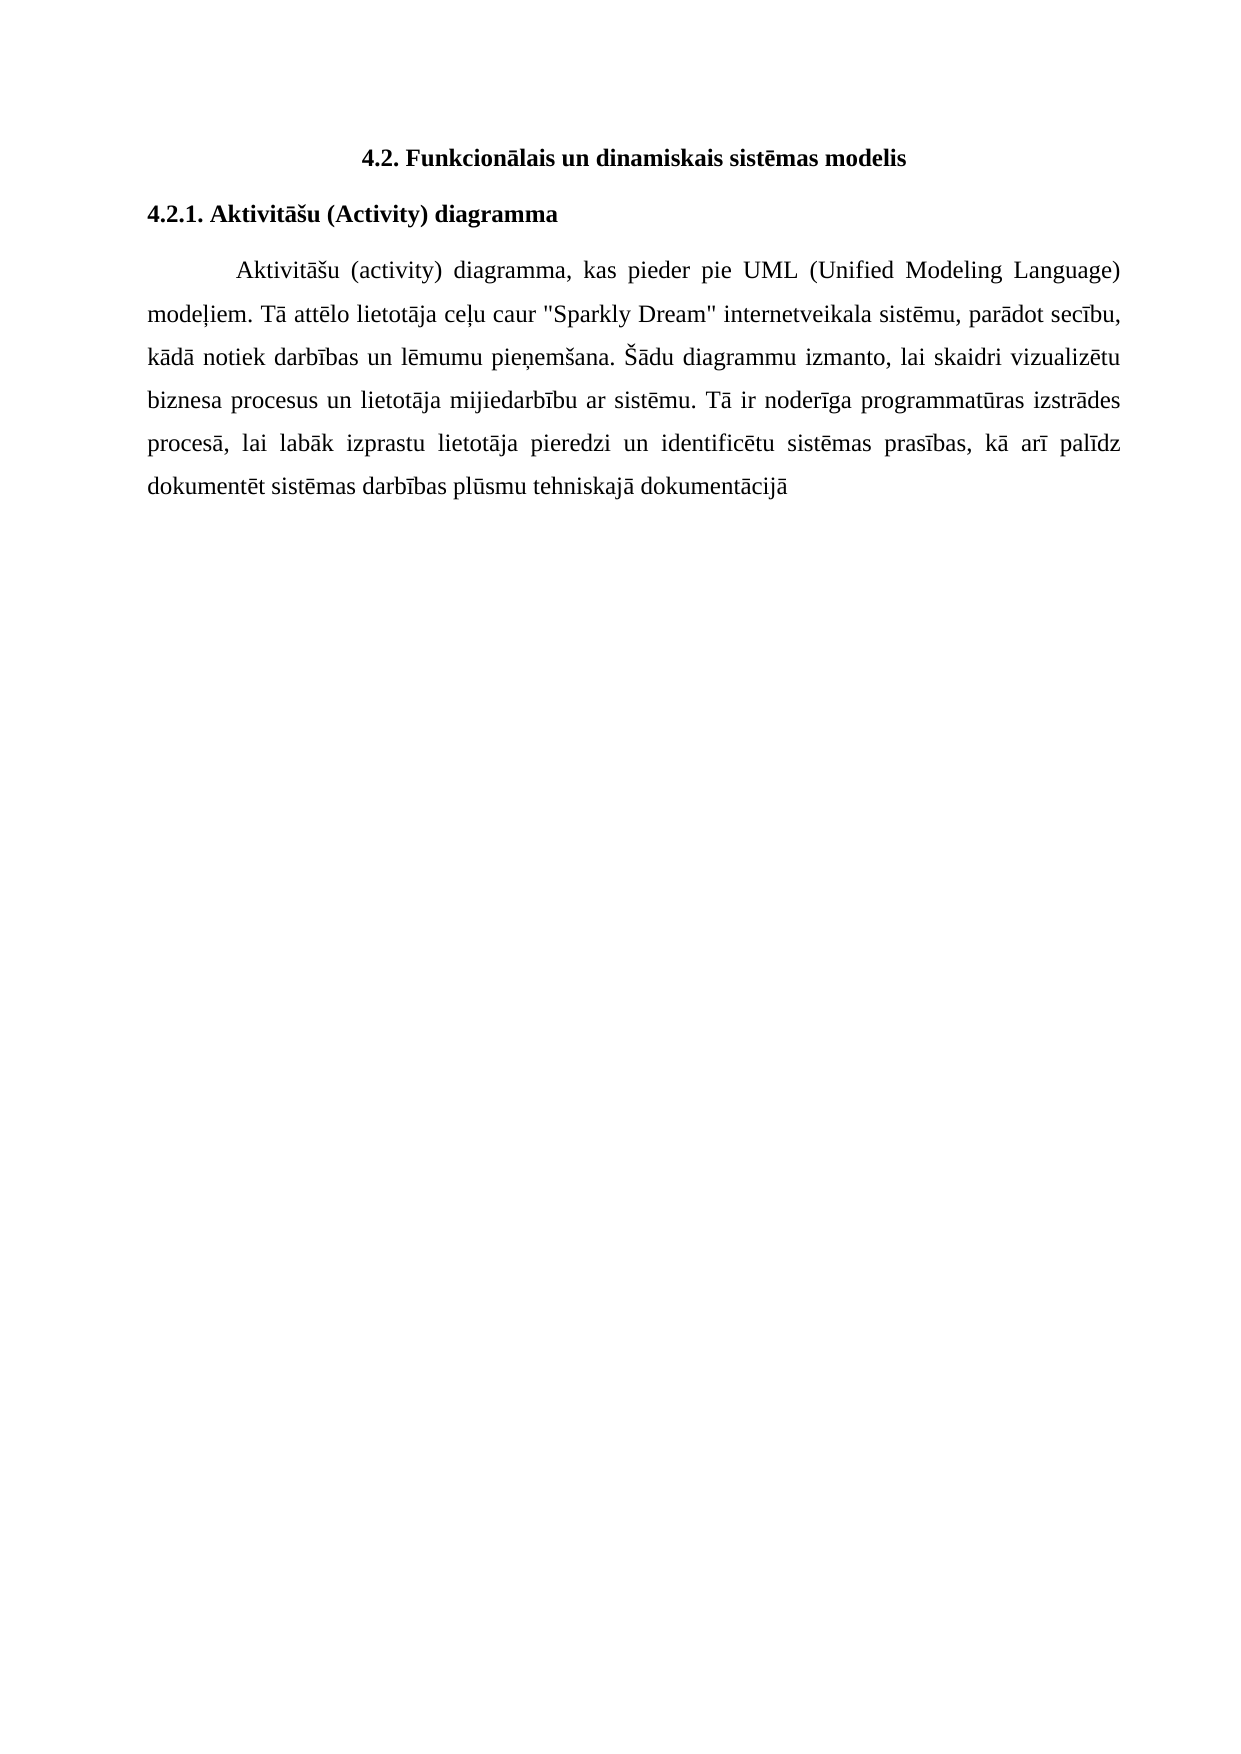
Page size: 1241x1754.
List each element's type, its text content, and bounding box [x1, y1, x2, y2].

text Aktivitāšu (activity) diagramma, kas pieder pie UML (Unified Modeling Language) modeļiem. Tā attēlo lietotāja ceļu caur "Sparkly Dream" internetveikala sistēmu, parādot secību, kādā notiek darbības un lēmumu pieņemšana. Šādu diagrammu izmanto, lai skaidri vizualizētu biznesa procesus un lietotāja mijiedarbību ar sistēmu. Tā ir noderīga programmatūras izstrādes procesā, lai labāk izprastu lietotāja pieredzi un identificētu sistēmas prasības, kā arī palīdz dokumentēt sistēmas darbības plūsmu tehniskajā dokumentācijā [147, 256, 1122, 500]
subtitle 4.2. Funkcionālais un dinamiskais sistēmas modelis [147, 143, 1122, 172]
subtitle 4.2.1. Aktivitāšu (Activity) diagramma [147, 199, 1122, 228]
